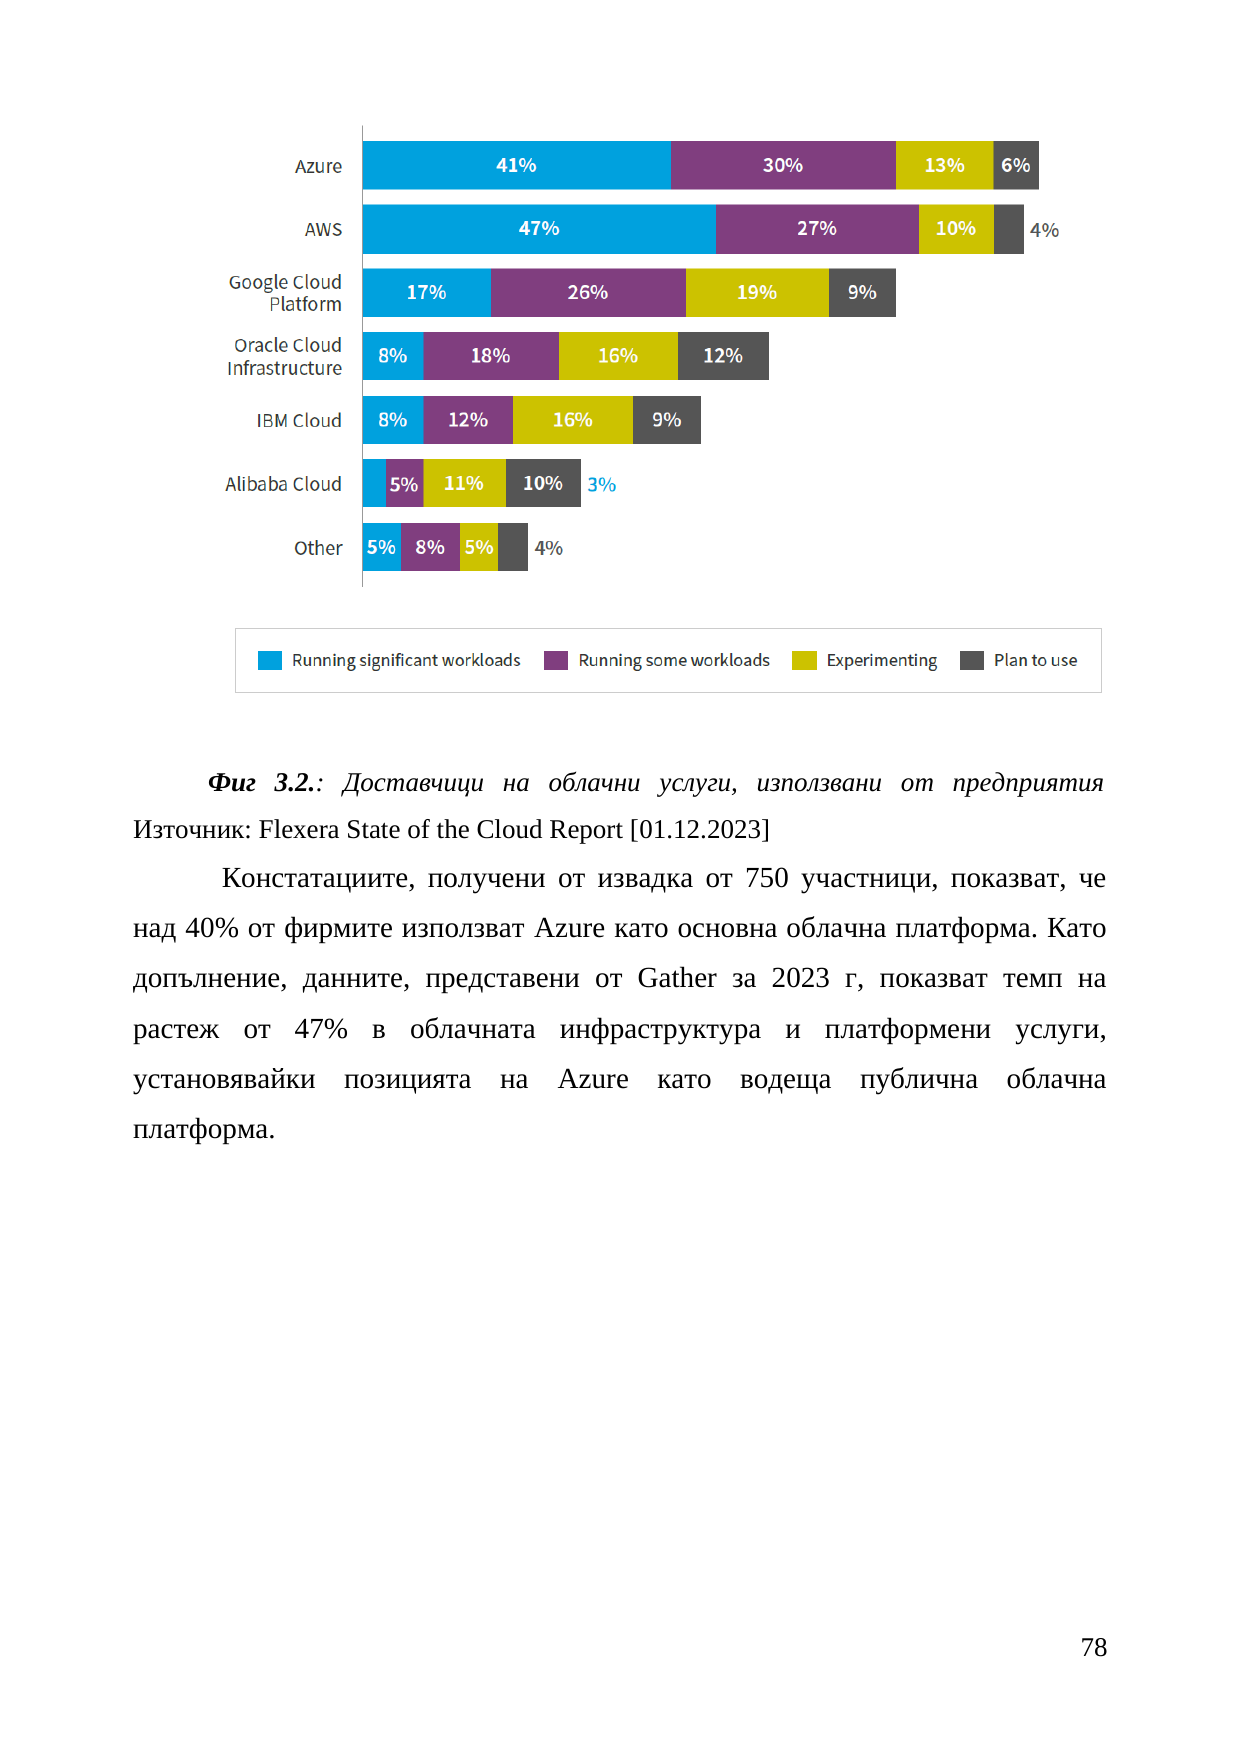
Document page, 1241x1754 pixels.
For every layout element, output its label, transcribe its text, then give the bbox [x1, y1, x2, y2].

picture [221, 118, 1108, 700]
text Фиг 3.2.: Доставчици на облачни услуги, използвани от предприятия Източник: Flexera State of the Cloud Report [01.12.2023] [133, 767, 1107, 844]
text Констатациите, получени от извадка от 750 участници, показват, че над 40% от фирмите използват Azure като основна облачна платформа. Като допълнение, данните, представени от Gather за 2023 г, показват темп на растеж от 47% в облачната инфраструктура и платформени услуги, установявайки позицията на Azure като водеща публична облачна платформа. [133, 860, 1107, 1145]
